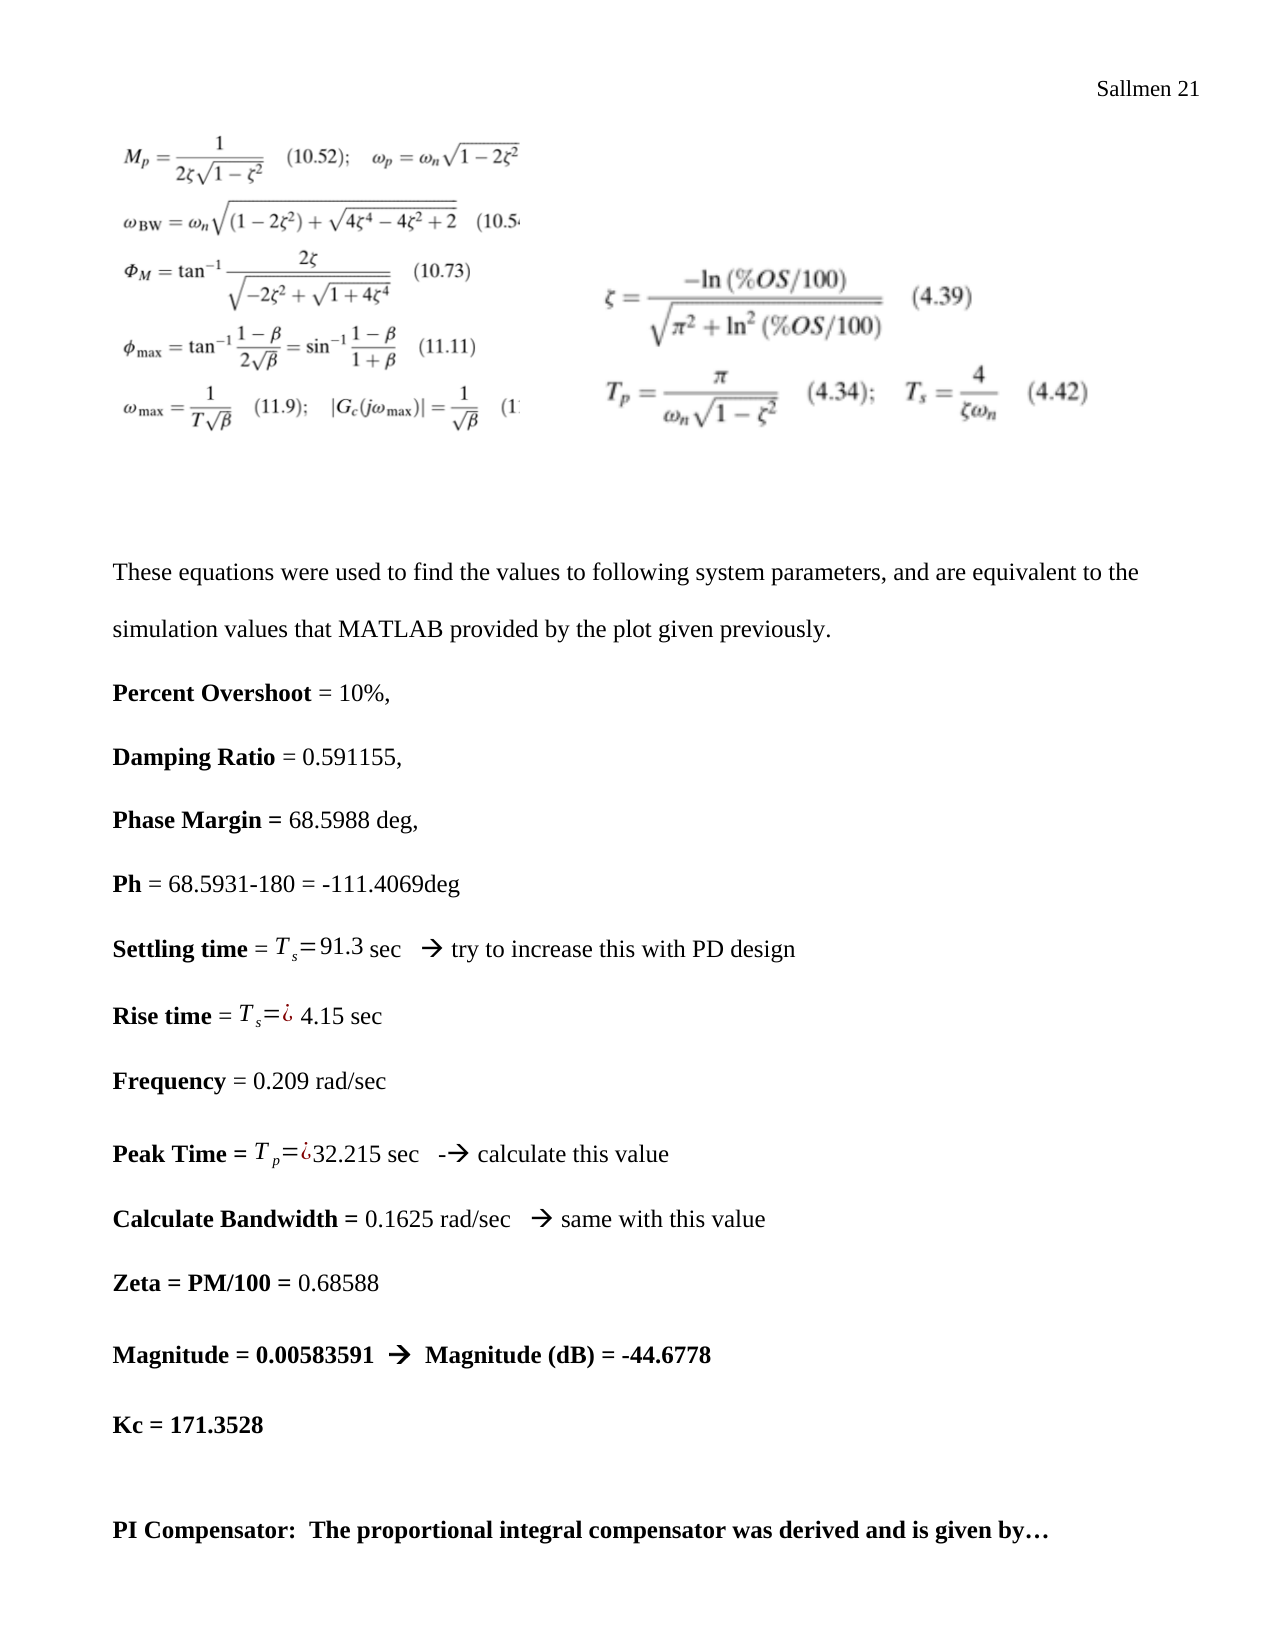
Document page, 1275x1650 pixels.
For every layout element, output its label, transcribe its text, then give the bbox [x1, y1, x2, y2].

text Ph = 68.5931-180 = -111.4069deg [112, 869, 1200, 898]
picture [75, 127, 520, 461]
text Percent Overshoot = 10%, [112, 678, 1200, 707]
text Phase Margin = 68.5988 deg, [112, 806, 1200, 834]
text Kc = 171.3528 [112, 1410, 1200, 1439]
text Settling time = sec try to increase this with PD design [112, 933, 1200, 964]
text Zeta = PM/100 = 0.68588 [112, 1268, 1200, 1297]
text Damping Ratio = 0.591155, [112, 742, 1200, 771]
text Peak Time = 32.215 sec - calculate this value [112, 1138, 1200, 1169]
text These equations were used to find the values to following system parameters, and are equivalent to the simulation values that MATLAB provided by the plot given previously. [112, 557, 1200, 643]
text PI Compensator: The proportional integral compensator was derived and is given by… [112, 1515, 1200, 1544]
text Rise time = 4.15 sec [112, 999, 1200, 1031]
text Magnitude = 0.00583591 Magnitude (dB) = -44.6778 [112, 1340, 1200, 1369]
text Frequency = 0.209 rad/sec [75, 1066, 1200, 1094]
picture [588, 261, 1109, 461]
text Calculate Bandwidth = 0.1625 rad/sec same with this value [112, 1204, 1200, 1233]
